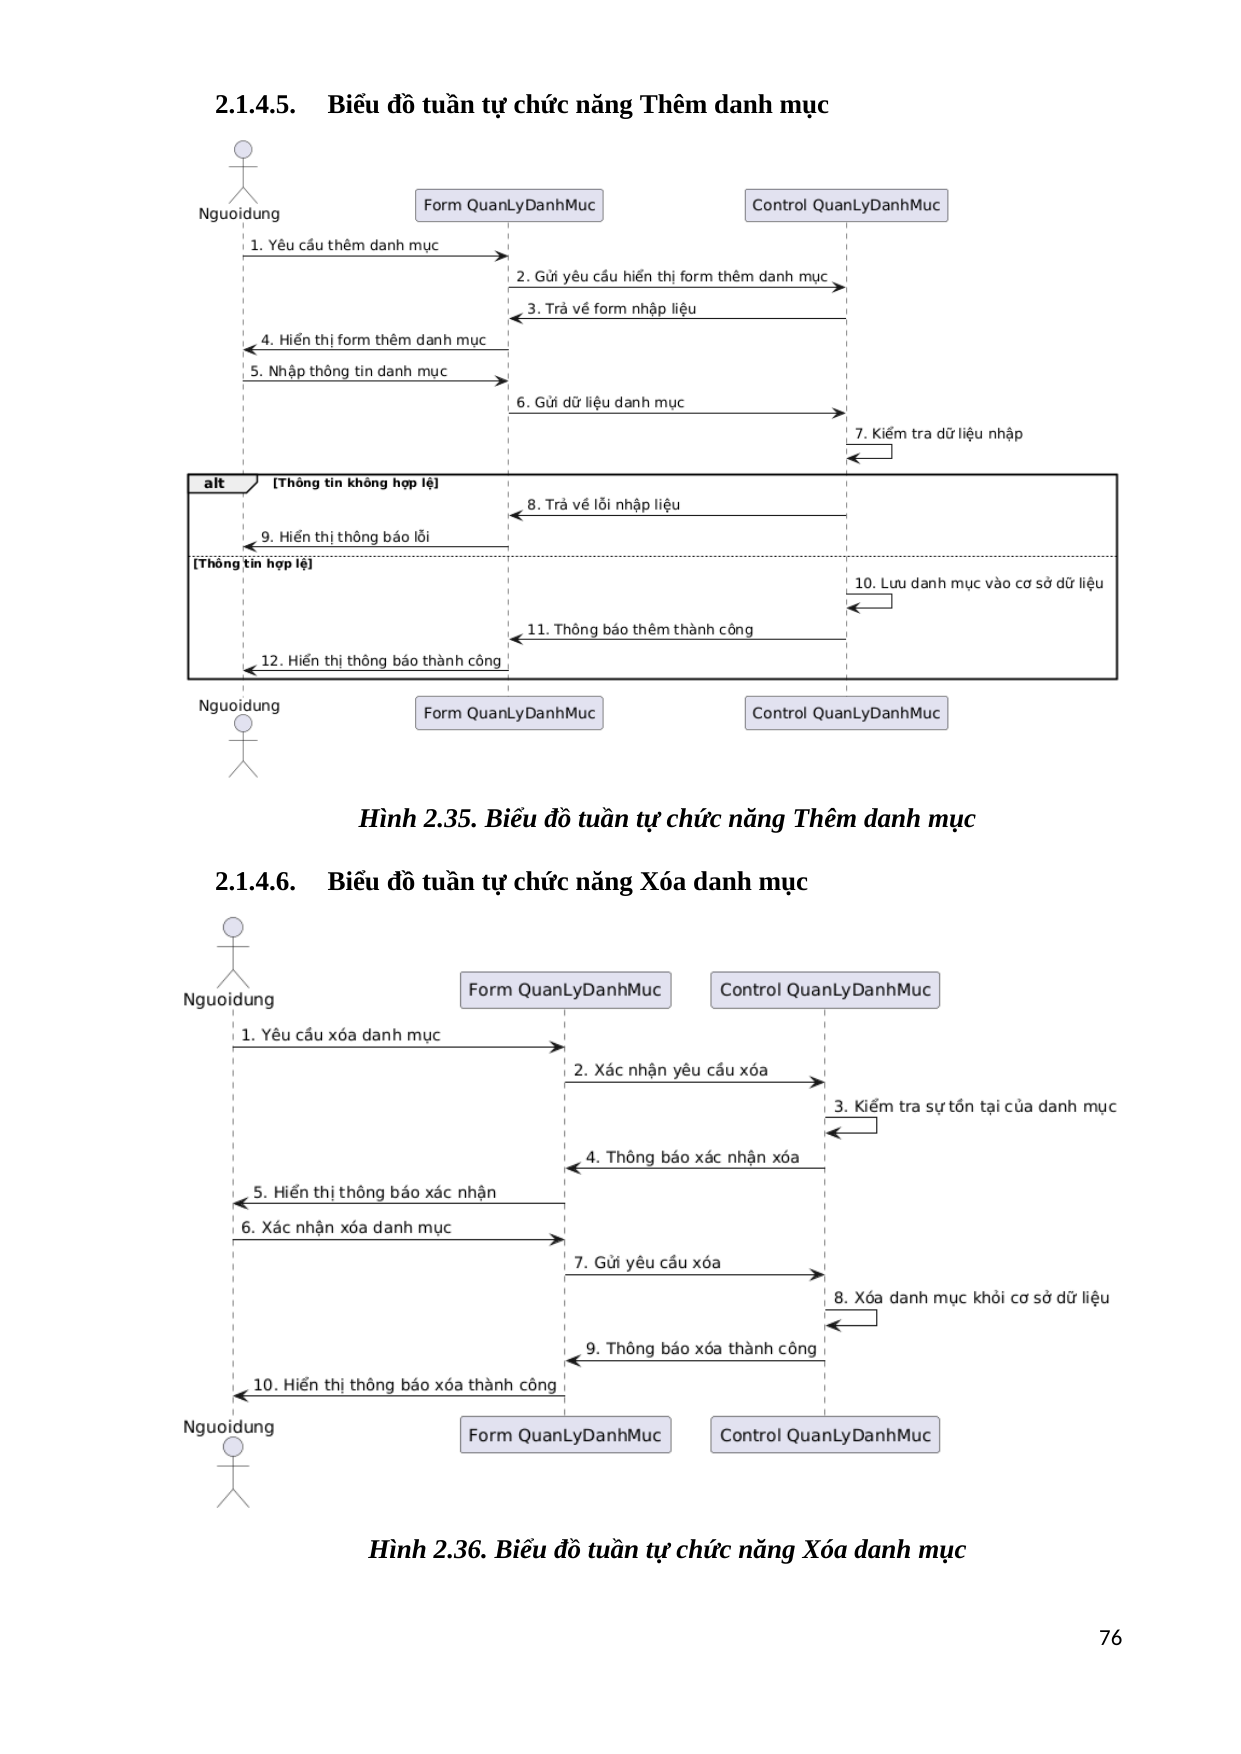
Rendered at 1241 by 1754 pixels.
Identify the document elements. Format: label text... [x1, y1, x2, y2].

picture [177, 135, 1123, 783]
subtitle Biểu đồ tuần tự chức năng Thêm danh mục [215, 89, 1122, 120]
text Hình 2.35. Biểu đồ tuần tự chức năng Thêm danh mục [215, 802, 1122, 833]
text Hình 2.36. Biểu đồ tuần tự chức năng Xóa danh mục [215, 1533, 1122, 1564]
picture [177, 911, 1123, 1514]
subtitle Biểu đồ tuần tự chức năng Xóa danh mục [215, 865, 1122, 896]
